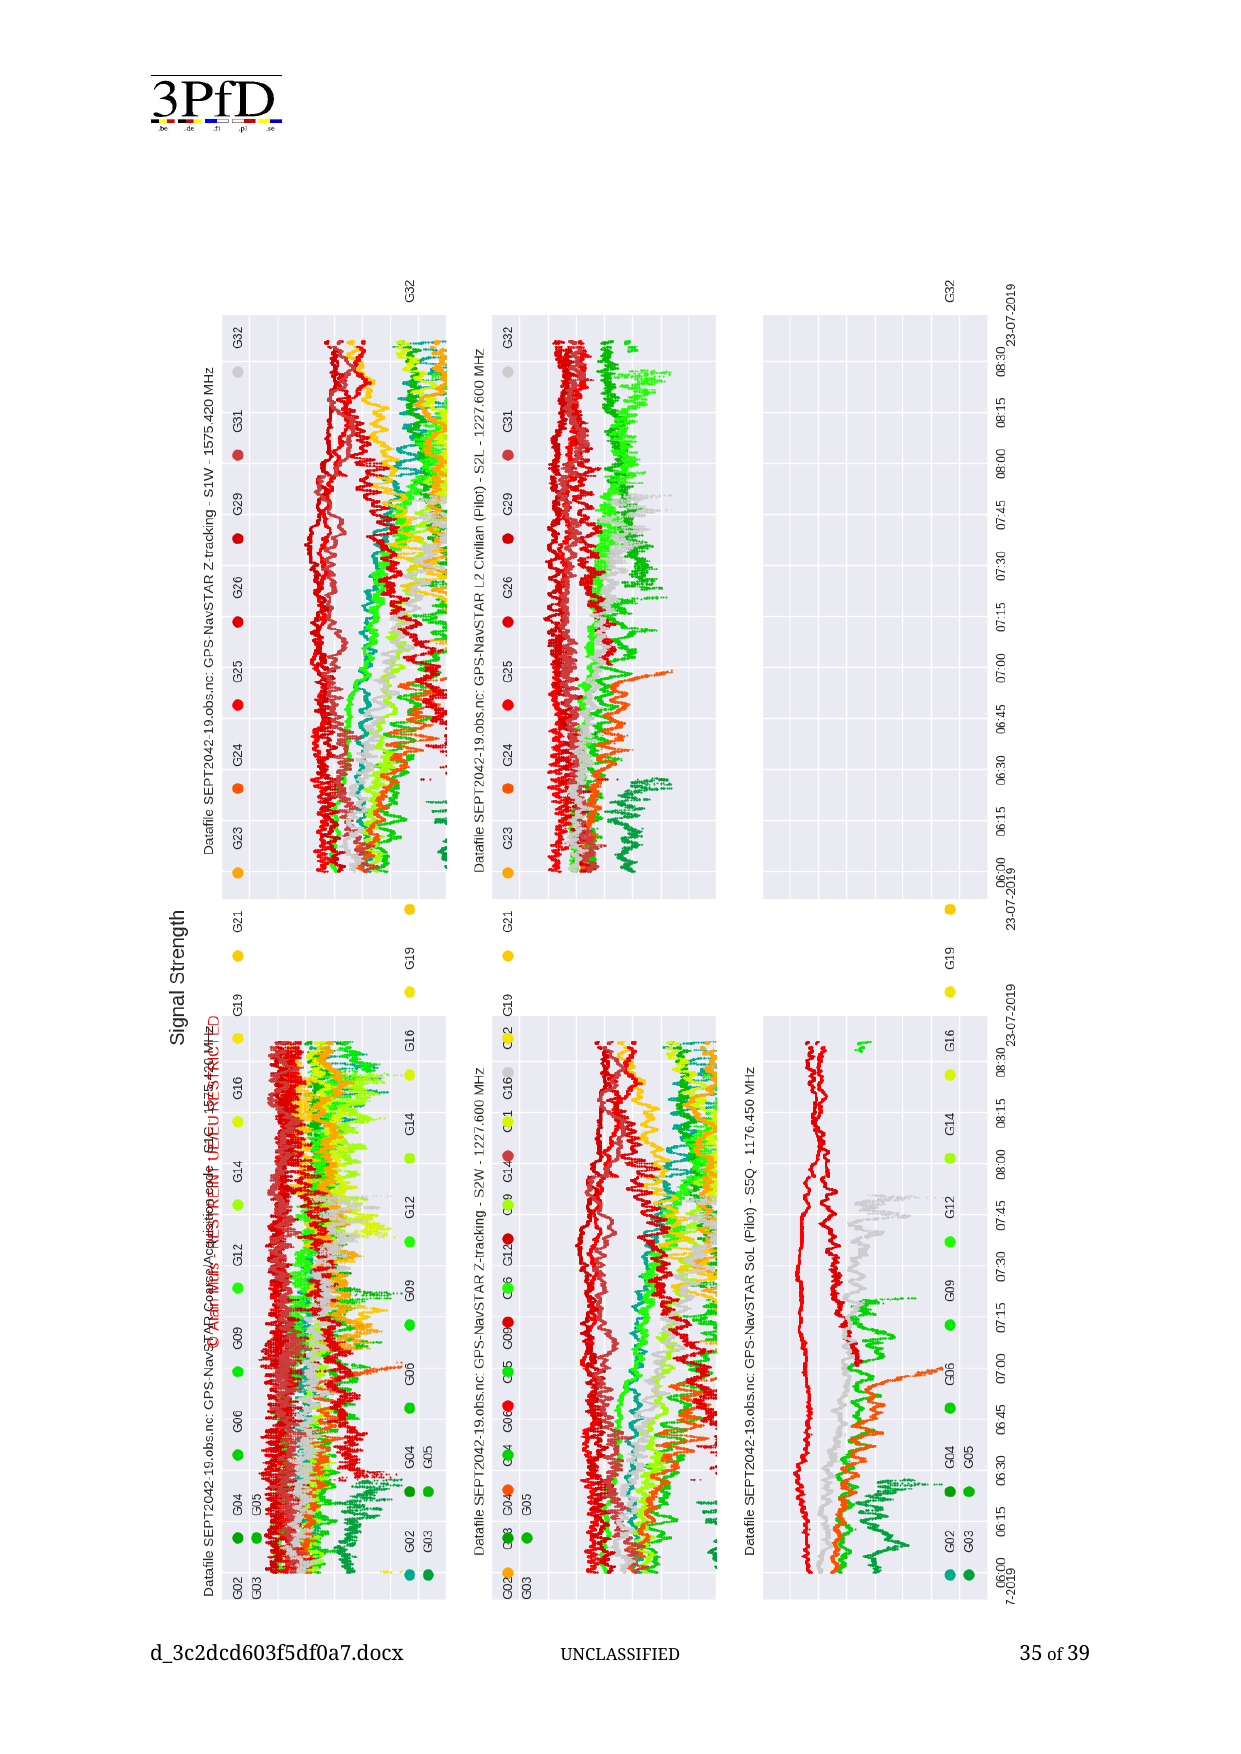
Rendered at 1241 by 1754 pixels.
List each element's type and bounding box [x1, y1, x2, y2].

picture [150, 75, 295, 133]
picture [150, 150, 1090, 1604]
